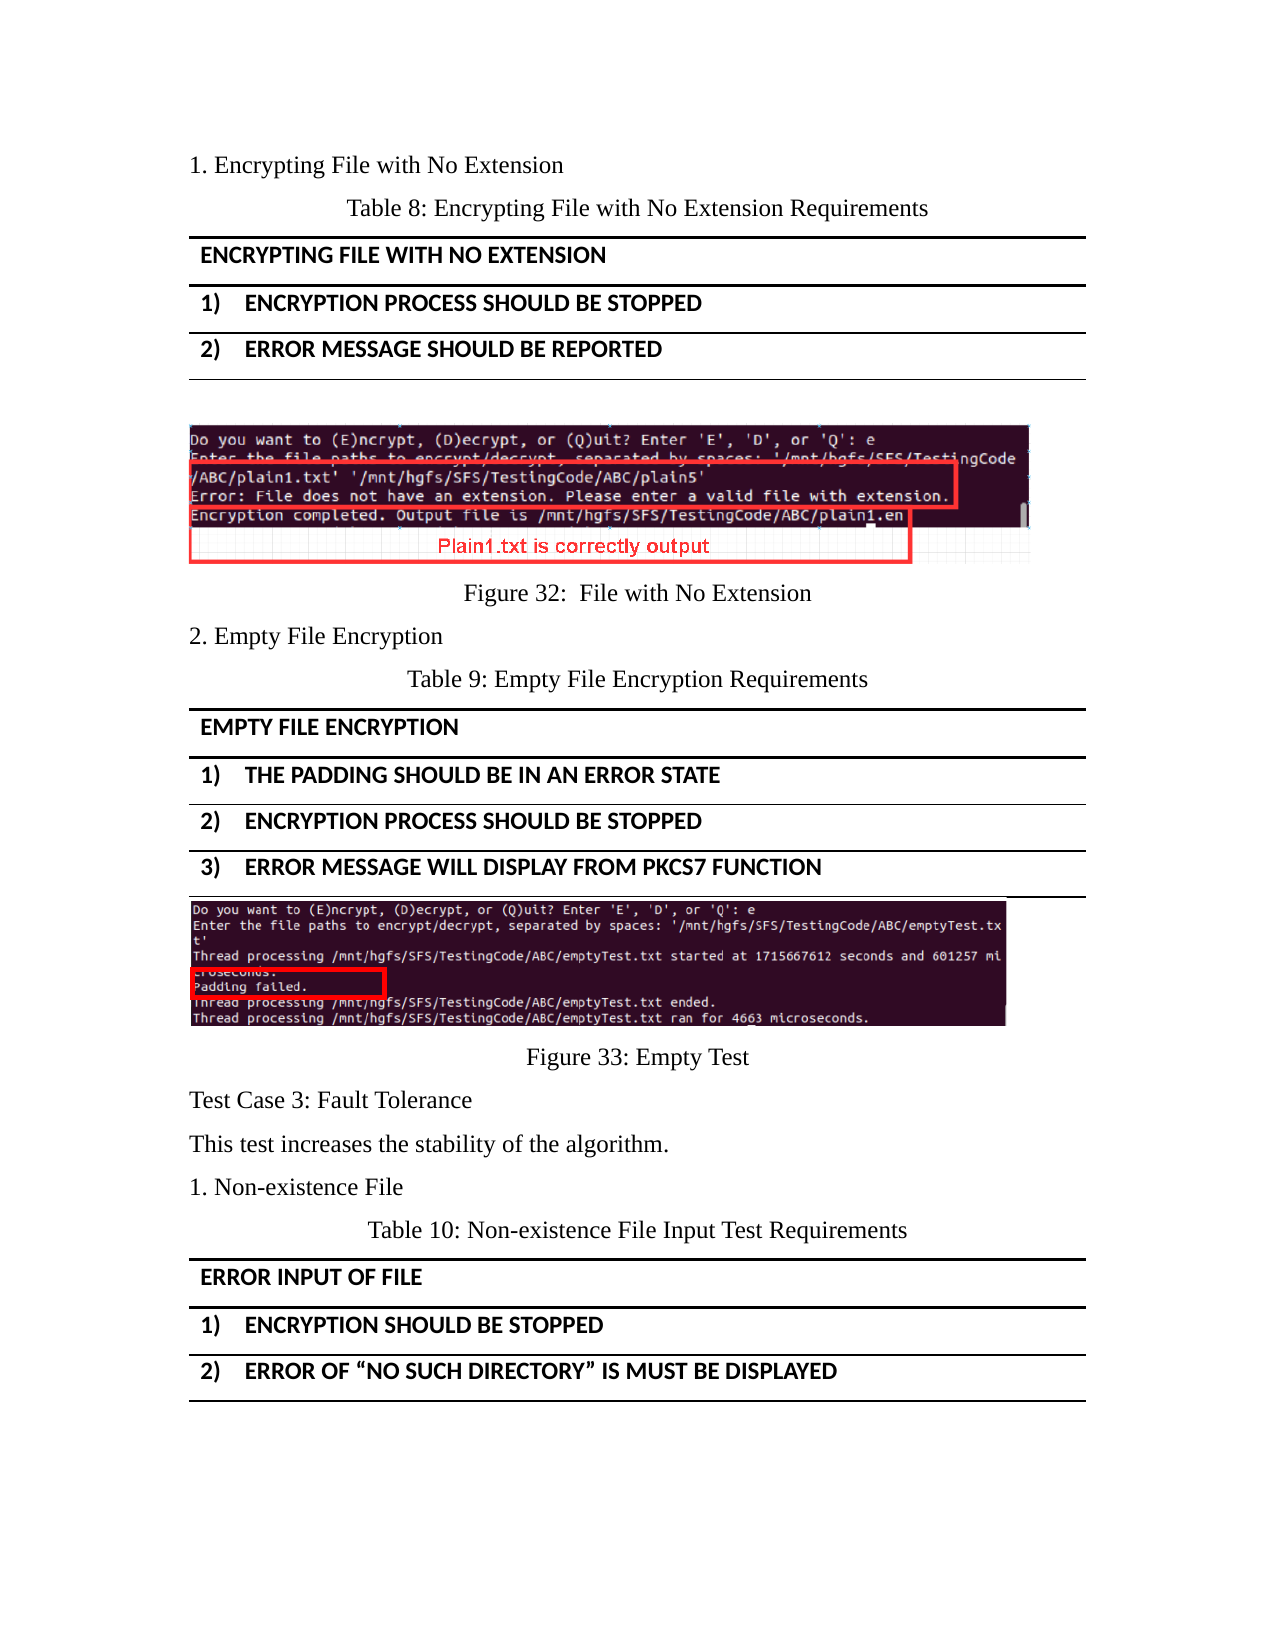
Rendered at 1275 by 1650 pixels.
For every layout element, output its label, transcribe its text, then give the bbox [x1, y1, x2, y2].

table_cell The padding should be in an error state [189, 759, 1086, 803]
table_cell Encryption process should be stopped [189, 287, 1086, 332]
list Non-existence File [189, 1172, 1086, 1201]
text Figure 33: Empty Test [189, 1042, 1086, 1071]
text This test increases the stability of the algorithm. [189, 1129, 1086, 1157]
list Empty File Encryption [189, 621, 1086, 650]
text Figure 32: File with No Extension [189, 578, 1086, 607]
table_cell Encryption process should be stopped [189, 805, 1086, 850]
table_cell Error of “no such directory” is must be displayed [189, 1356, 1086, 1400]
table_cell Encryption should be stopped [189, 1309, 1086, 1354]
table_header Error Input of File [189, 1261, 1086, 1306]
table_cell Error message should be reported [189, 334, 1086, 378]
text Table 8: Encrypting File with No Extension Requirements [189, 193, 1086, 222]
text Test Case 3: Fault Tolerance [189, 1086, 1086, 1114]
picture [188, 423, 1031, 564]
picture [188, 897, 1007, 1028]
text Table 10: Non-existence File Input Test Requirements [189, 1215, 1086, 1244]
table_cell Error message will display from PKCS7 function [189, 852, 1086, 896]
text Table 9: Empty File Encryption Requirements [189, 664, 1086, 693]
table_header Empty File Encryption [189, 711, 1086, 756]
table_header Encrypting File with No Extension [189, 239, 1086, 284]
list Encrypting File with No Extension [189, 150, 1086, 179]
